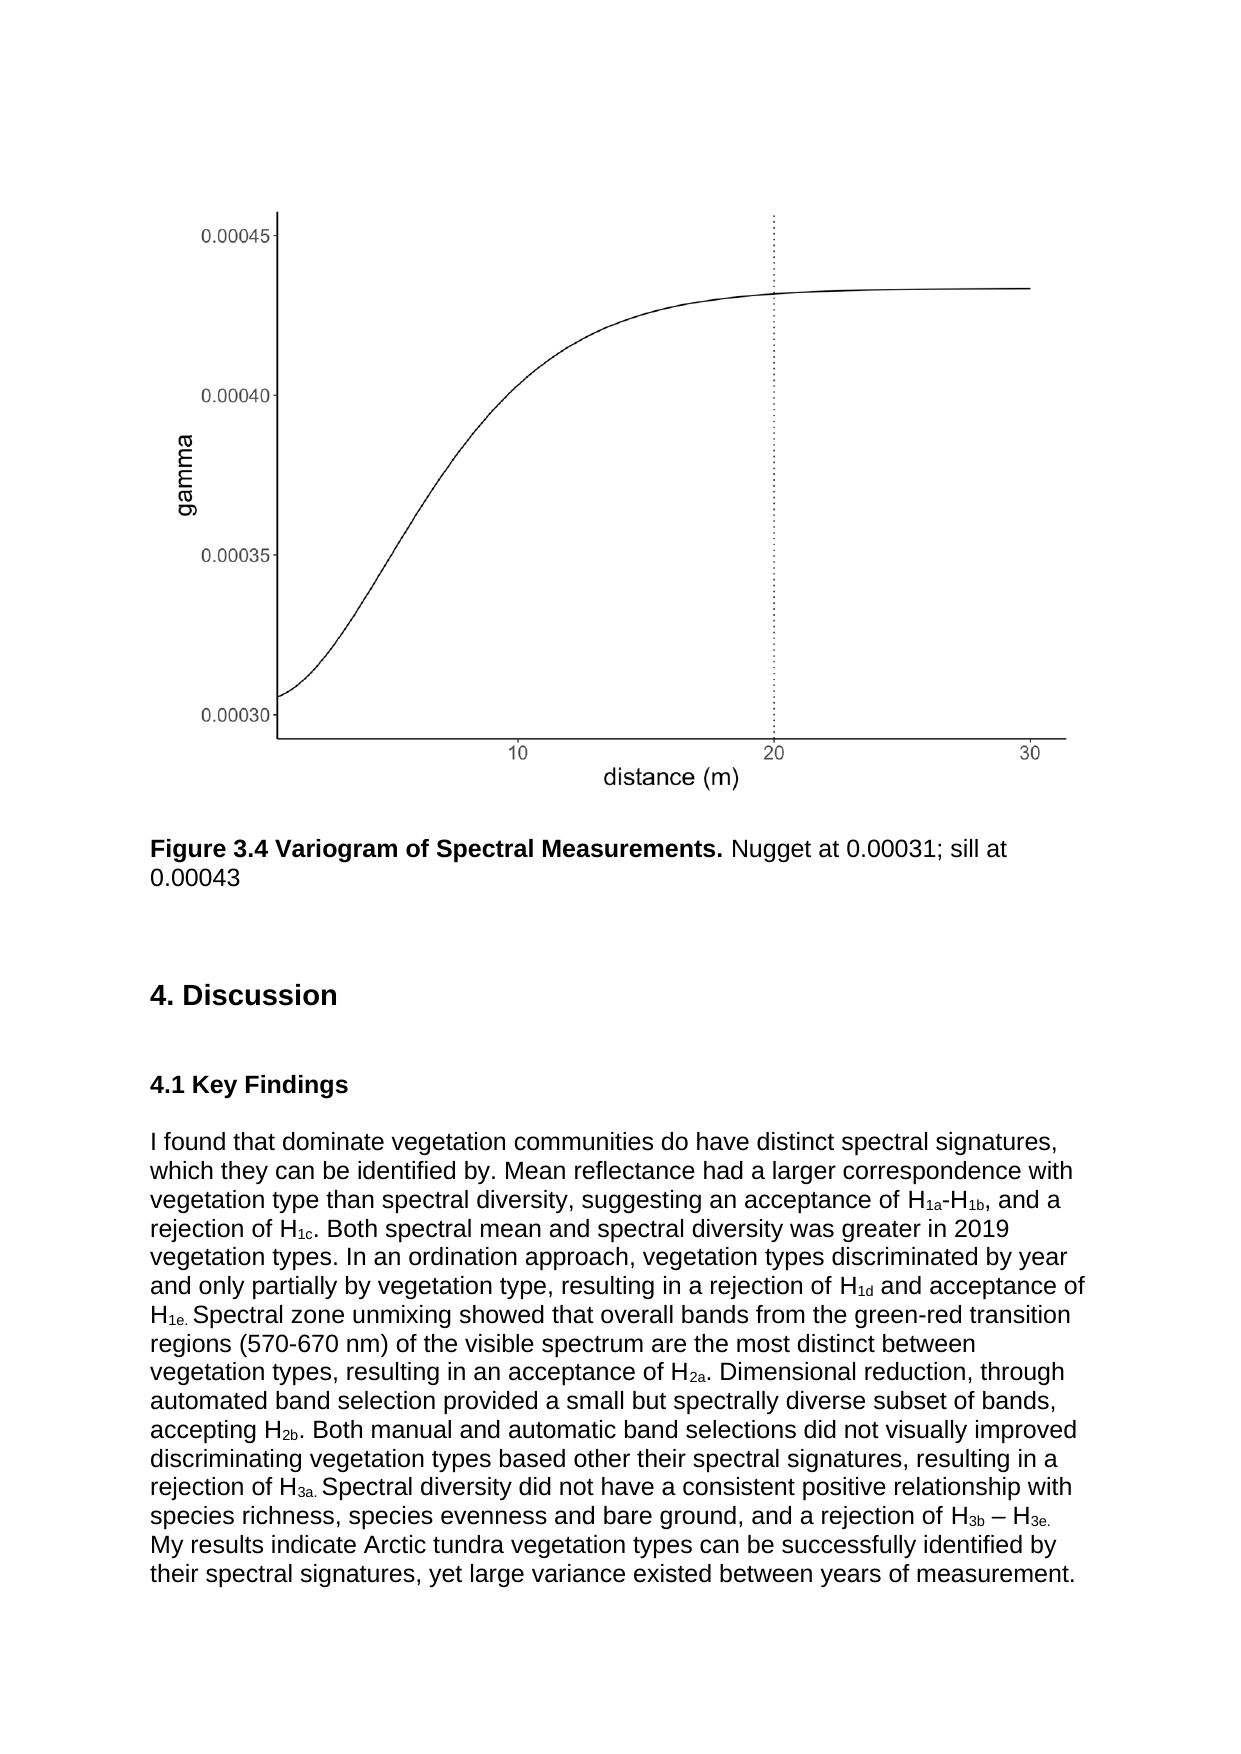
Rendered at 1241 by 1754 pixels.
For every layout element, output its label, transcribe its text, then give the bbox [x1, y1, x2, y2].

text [150, 1530, 1090, 1587]
text 4. Discussion [150, 978, 1090, 1012]
text I found that dominate vegetation communities do have distinct spectral signatures, which they can be identified by. Mean reflectance had a larger correspondence with vegetation type than spectral diversity, suggesting an acceptance of H1a-H1b, and a rejection of H1c. Both spectral mean and spectral diversity was greater in 2019 vegetation types. In an ordination approach, vegetation types discriminated by year and only partially by vegetation type, resulting in a rejection of H1d and acceptance of H1e. Spectral zone unmixing showed that overall bands from the green-red transition regions (570-670 nm) of the visible spectrum are the most distinct between vegetation types, resulting in an acceptance of H2a. Dimensional reduction, through automated band selection provided a small but spectrally diverse subset of bands, accepting H2b. Both manual and automatic band selections did not visually improved discriminating vegetation types based other their spectral signatures, resulting in a rejection of H3a. Spectral diversity did not have a consistent positive relationship with species richness, species evenness and bare ground, and a rejection of H3b – H3e. [150, 1127, 1090, 1530]
picture [150, 178, 1090, 805]
text 4.1 Key Findings [150, 1070, 1090, 1099]
text Figure 3.4 Variogram of Spectral Measurements. Nugget at 0.00031; sill at 0.00043 [150, 834, 1090, 891]
